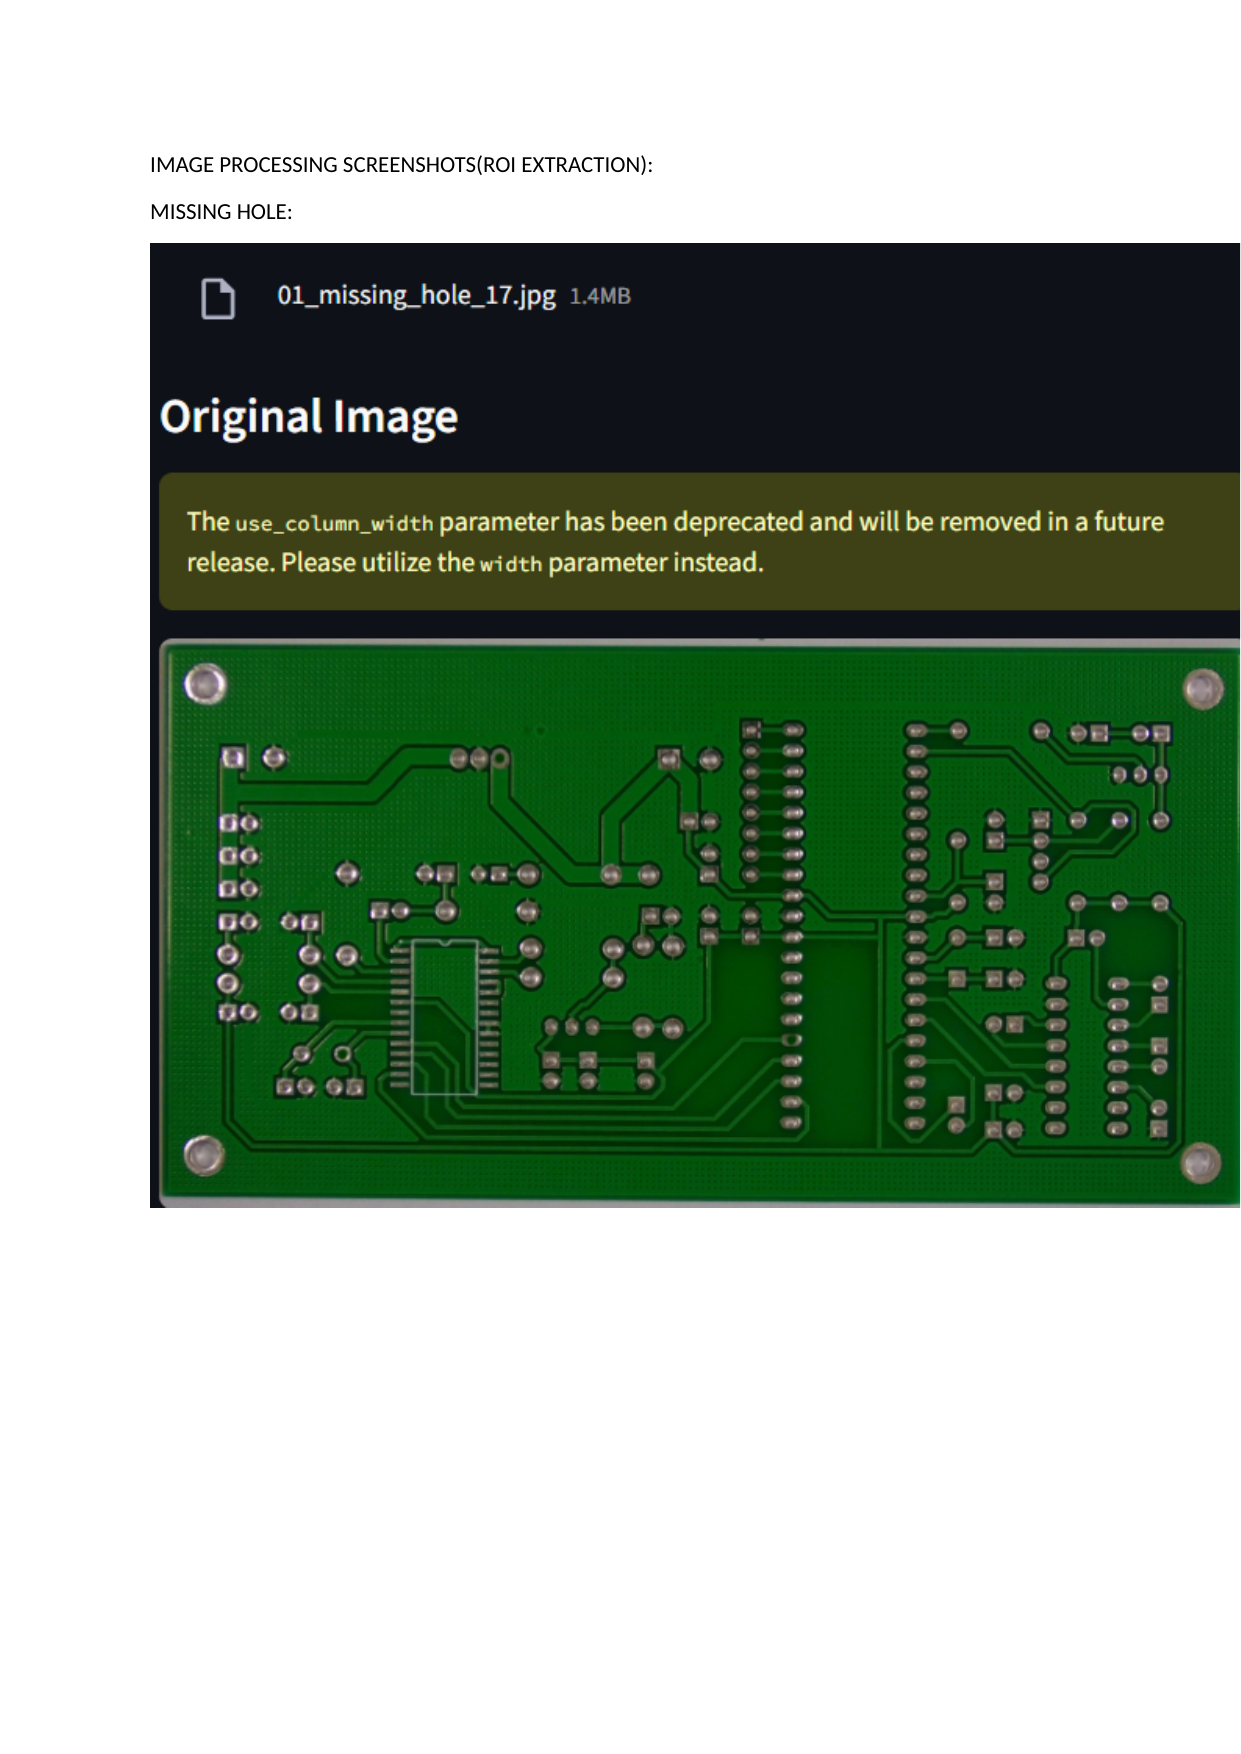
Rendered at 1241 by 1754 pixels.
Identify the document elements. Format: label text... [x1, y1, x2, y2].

text MISSING HOLE: [150, 197, 1090, 225]
text IMAGE PROCESSING SCREENSHOTS(ROI EXTRACTION): [150, 150, 1090, 178]
picture [150, 243, 1241, 1208]
